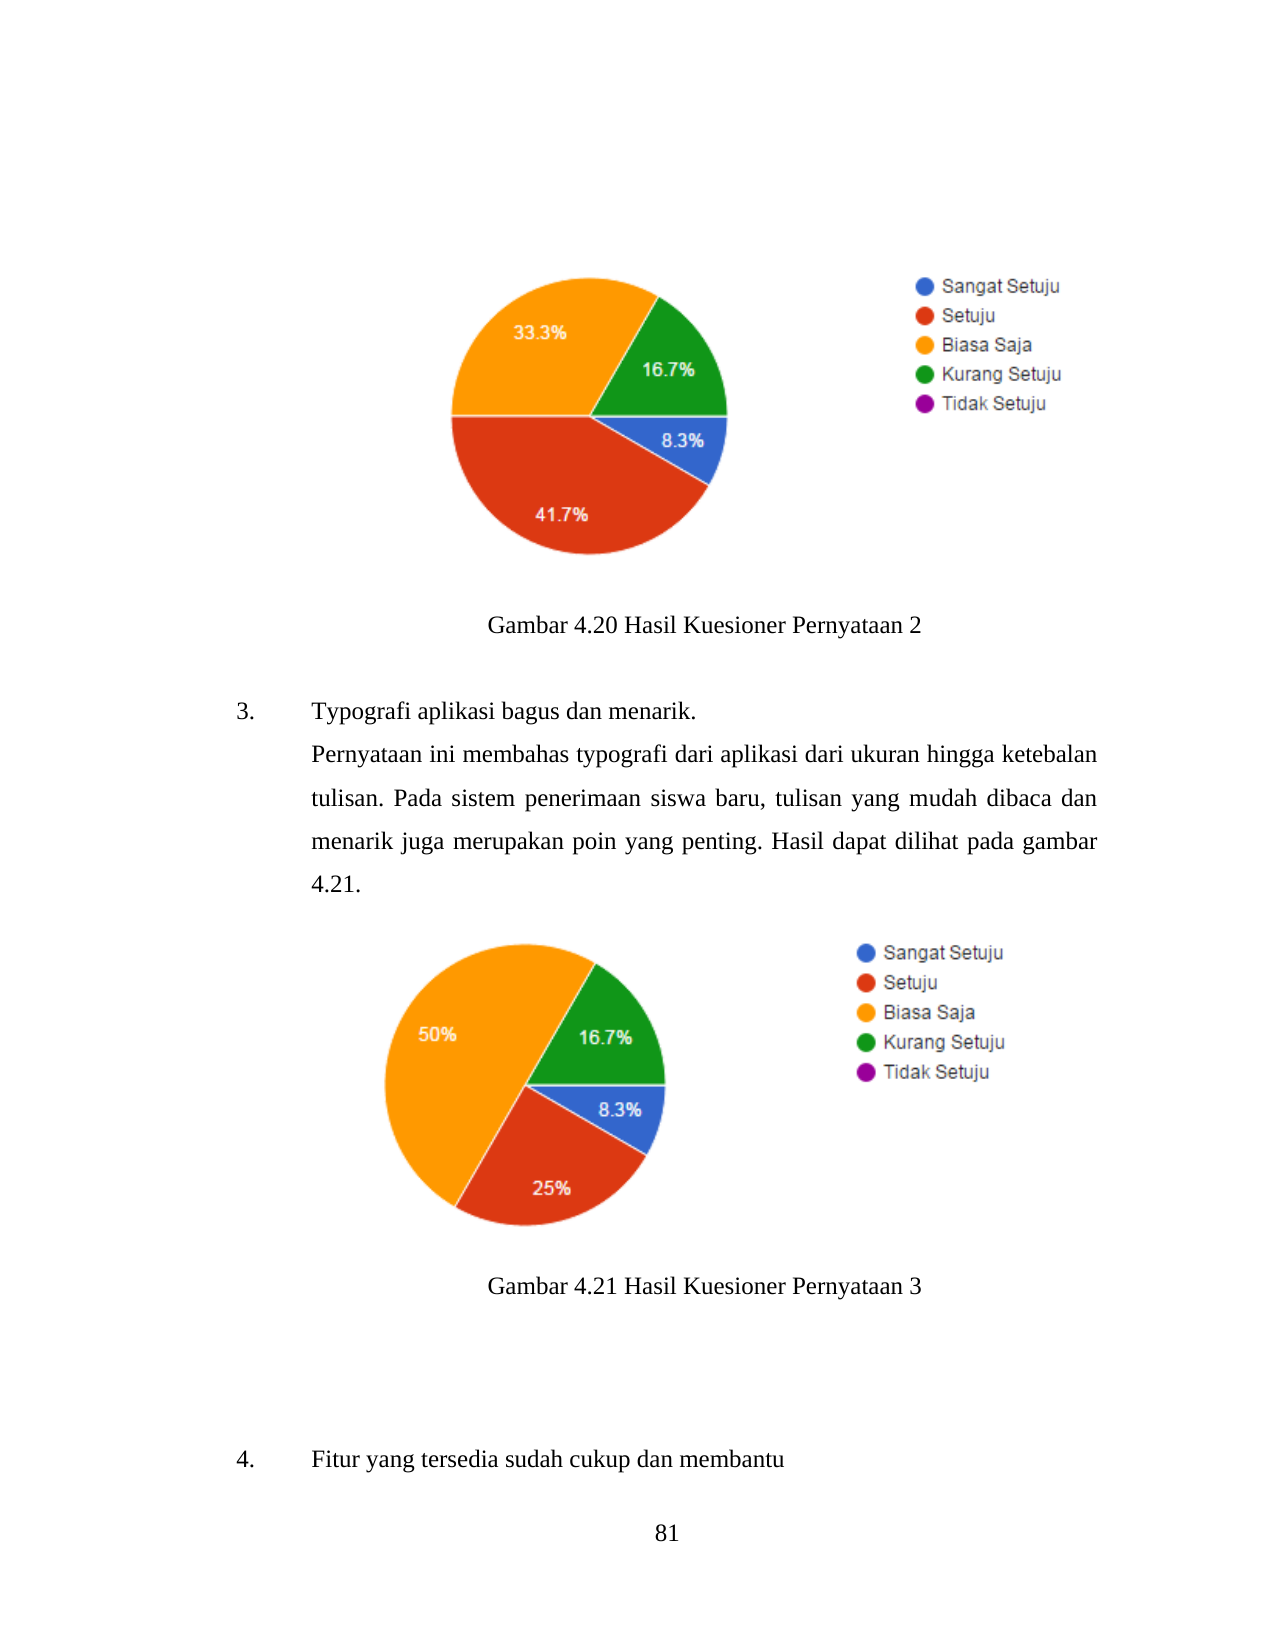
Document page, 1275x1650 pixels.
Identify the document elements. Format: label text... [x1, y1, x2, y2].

text 3. Typografi aplikasi bagus dan menarik. [236, 696, 1098, 725]
text Gambar 4.20 Hasil Kuesioner Pernyataan 2 [311, 610, 1098, 639]
text Gambar 4.21 Hasil Kuesioner Pernyataan 3 [311, 1271, 1098, 1300]
picture [311, 912, 1084, 1258]
picture [311, 236, 1173, 597]
text 4. Fitur yang tersedia sudah cukup dan membantu [236, 1444, 1098, 1473]
text Pernyataan ini membahas typografi dari aplikasi dari ukuran hingga ketebalan tulisan. Pada sistem penerimaan siswa baru, tulisan yang mudah dibaca dan menarik juga merupakan poin yang penting. Hasil dapat dilihat pada gambar 4.21. [311, 739, 1098, 898]
